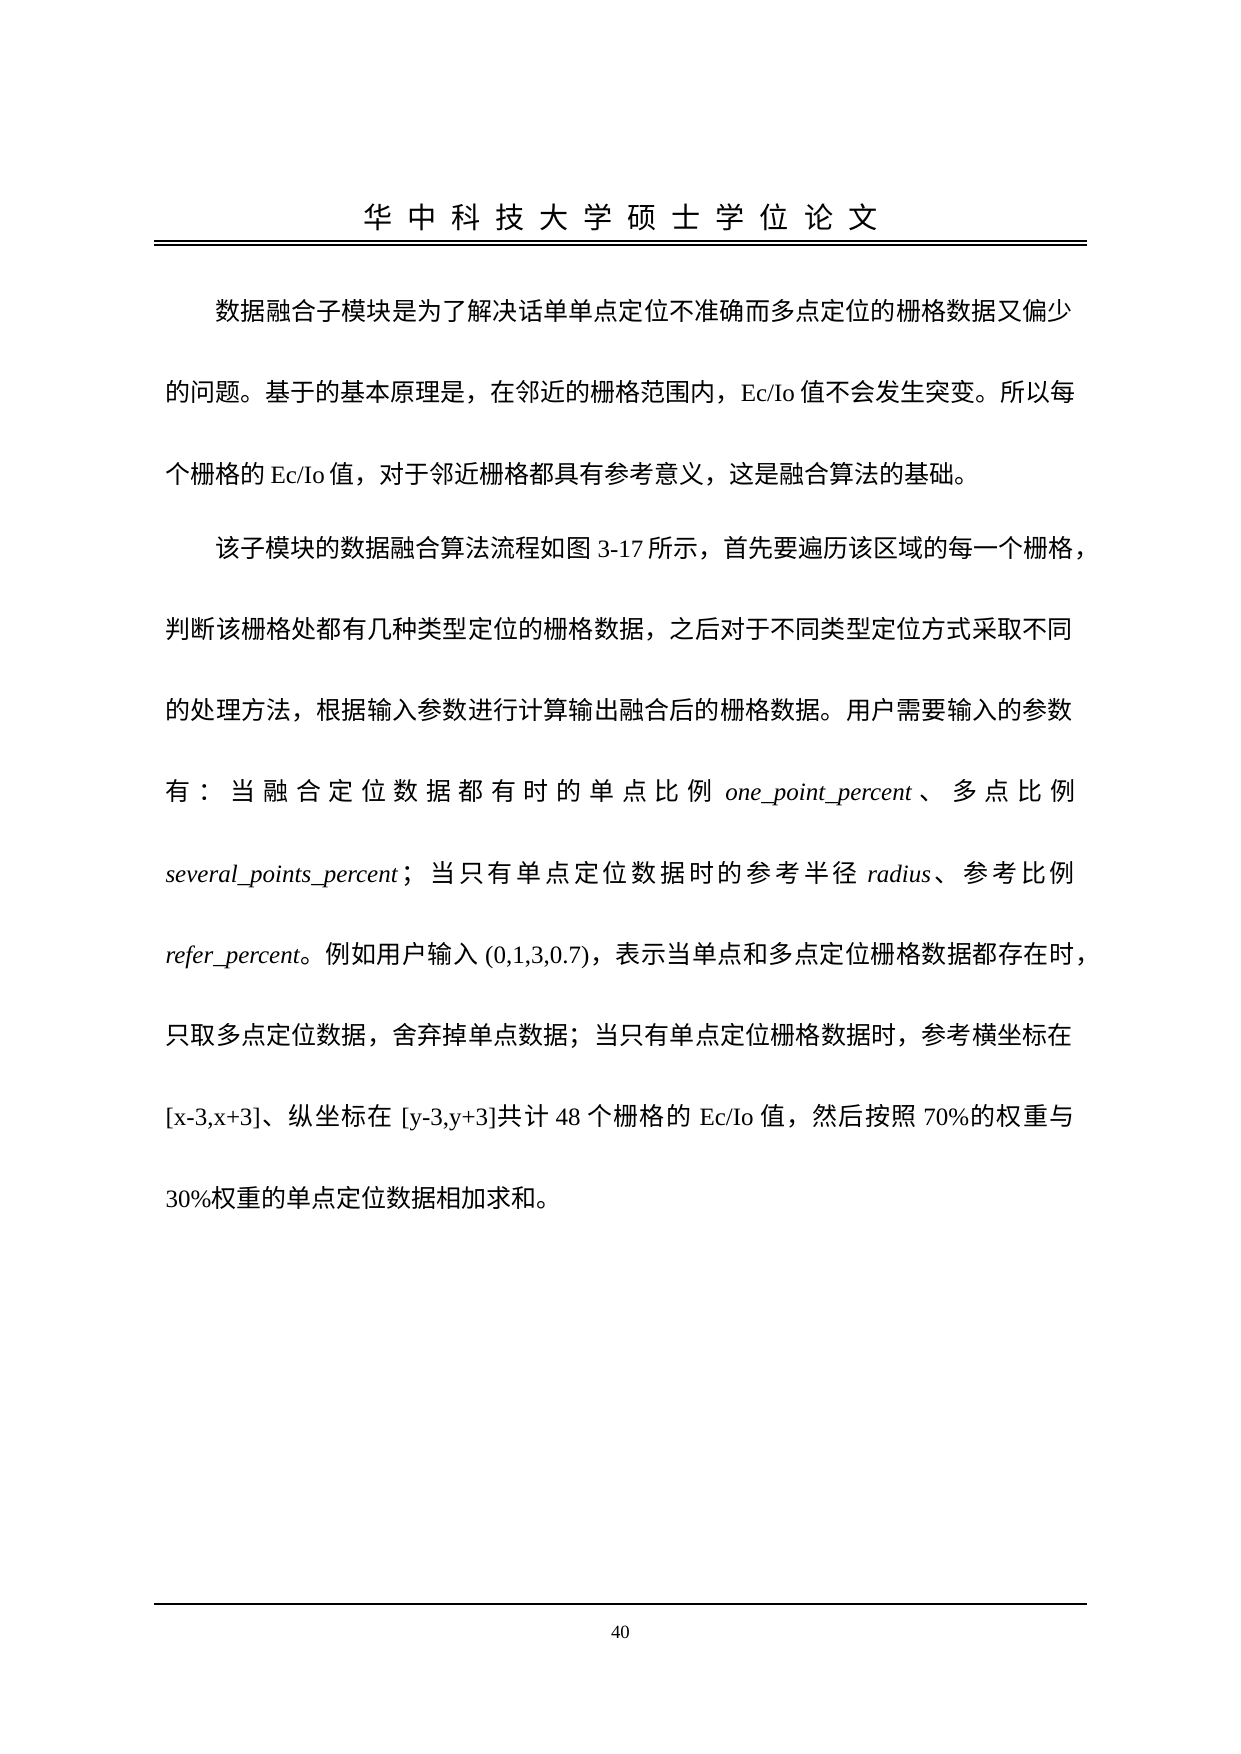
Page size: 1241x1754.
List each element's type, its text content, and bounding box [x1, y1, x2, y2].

text 数据融合子模块是为了解决话单单点定位不准确而多点定位的栅格数据又偏少的问题。基于的基本原理是，在邻近的栅格范围内，Ec/Io值不会发生突变。所以每个栅格的Ec/Io值，对于邻近栅格都具有参考意义，这是融合算法的基础。 [165, 277, 1075, 505]
